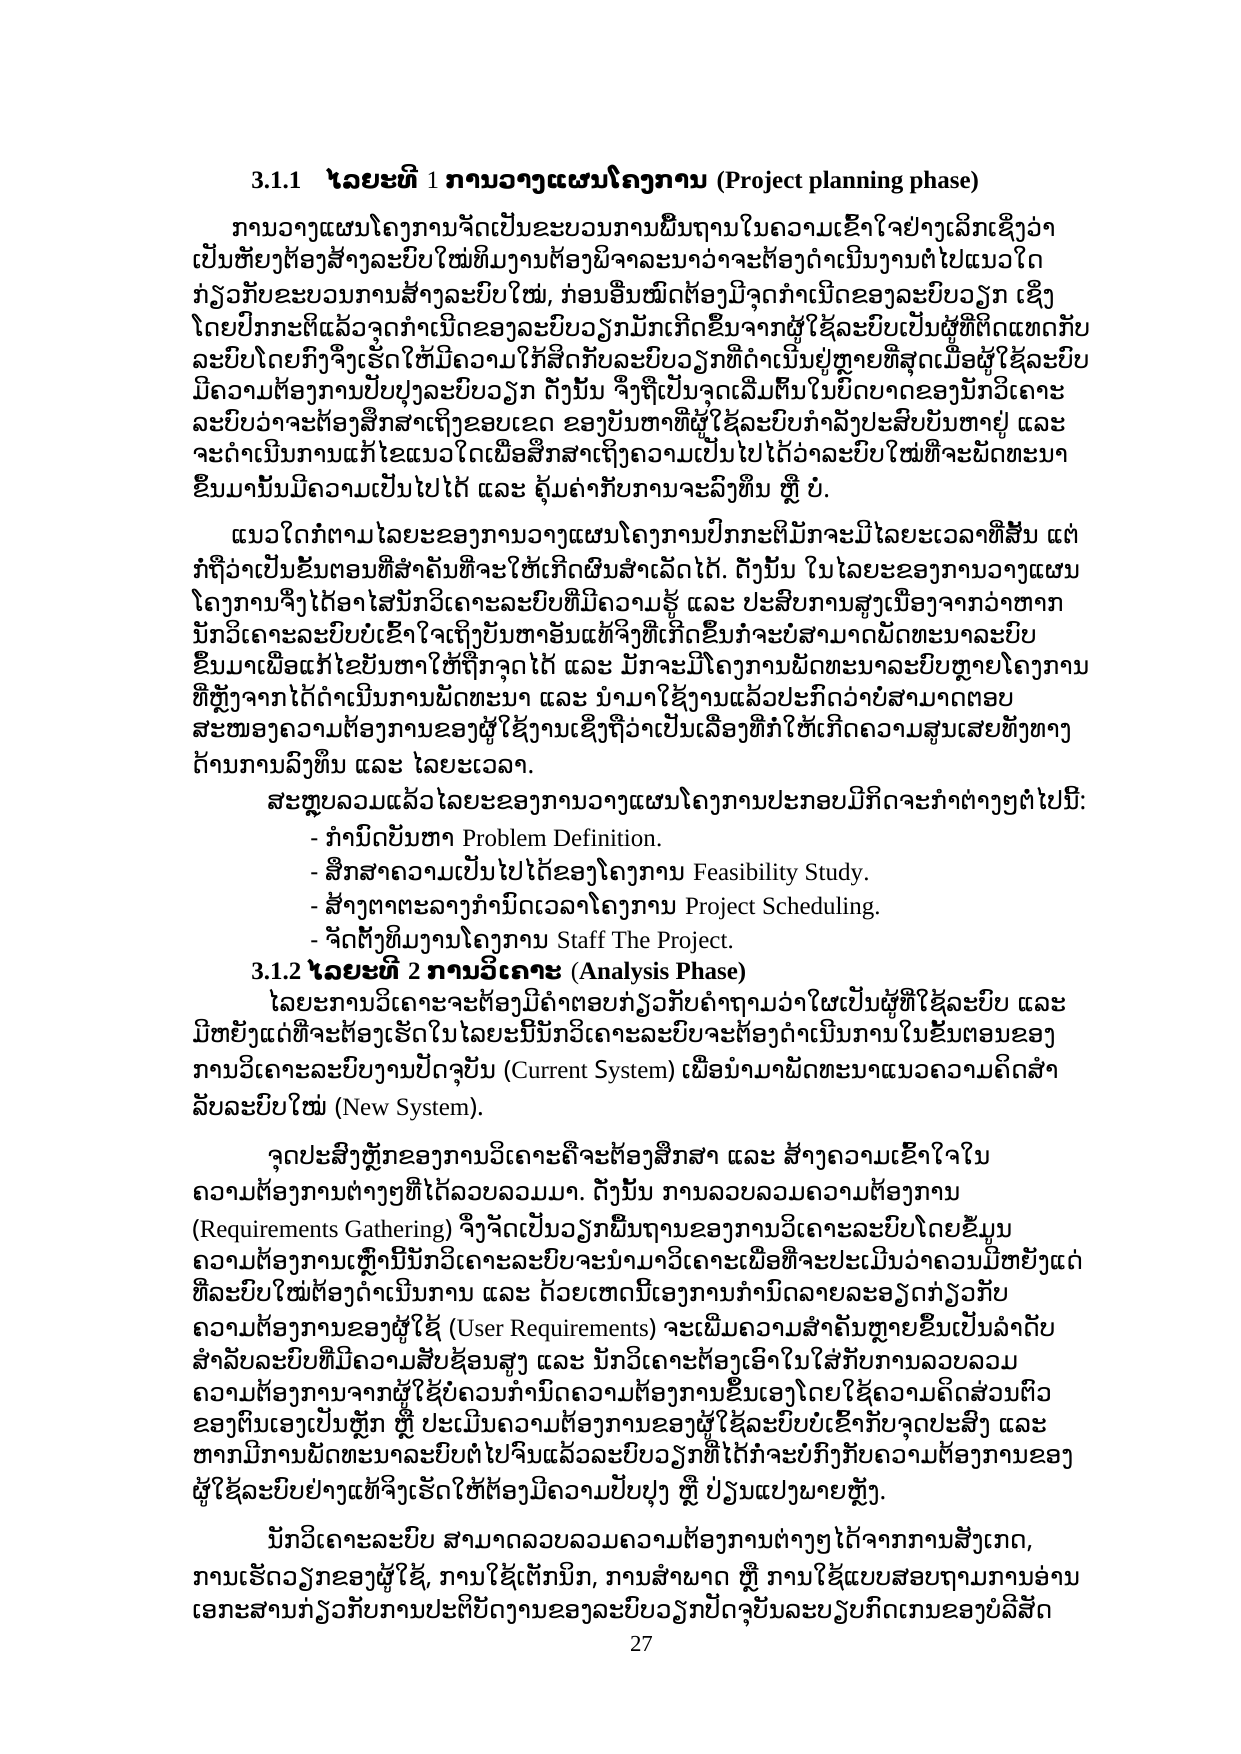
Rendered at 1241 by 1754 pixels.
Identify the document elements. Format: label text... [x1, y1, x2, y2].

text - ສ້າງຕາຕະລາງກໍານົດເວລາໂຄງການ Project Scheduling. [310, 888, 1090, 922]
subtitle 3.1.2 ໄລຍະທີ 2 ການວິເຄາະ (Analysis Phase) [251, 956, 1090, 985]
text - ສຶກສາຄວາມເປັນໄປໄດ້ຂອງໂຄງການ Feasibility Study. [310, 854, 1090, 888]
text ແນວໃດກໍ່ຕາມໄລຍະຂອງການວາງແຜນໂຄງການປົກກະຕິມັກຈະມີໄລຍະເວລາທີ່ສັ້ນ ແຕ່ກໍ່ຖືວ່າເປັນຂັ້ນຕອນທີ່ສຳຄັນທີ່ຈະໃຫ້ເກີດຜົນສຳເລັດໄດ້. ດັ່ງນັ້ນ ໃນໄລຍະຂອງການວາງແຜນໂຄງການຈຶ່ງໄດ້ອາໄສນັກວິເຄາະລະບົບທີ່ມີຄວາມຮູ້ ແລະ ປະສົບການສູງເນື່ອງຈາກວ່າຫາກນັກວິເຄາະລະບົບບໍ່ເຂົ້າໃຈເຖິງບັນຫາອັນແທ້ຈິງທີ່ເກີດຂຶ້ນກໍ່ຈະບໍ່ສາມາດພັດທະນາລະບົບຂຶ້ນມາເພື່ອແກ້ໄຂບັນຫາໃຫ້ຖືກຈຸດໄດ້ ແລະ ມັກຈະມີໂຄງການພັດທະນາລະບົບຫຼາຍໂຄງການທີ່ຫຼັງຈາກໄດ້ດຳເນີນການພັດທະນາ ແລະ ນໍາມາໃຊ້ງານແລ້ວປະກົດວ່າບໍ່ສາມາດຕອບສະໜອງຄວາມຕ້ອງການຂອງຜູ້ໃຊ້ງານເຊິ່ງຖືວ່າເປັນເລື່ອງທີ່ກໍ່ໃຫ້ເກີດຄວາມສູນເສຍທັງທາງດ້ານການລົງທຶນ ແລະ ໄລຍະເວລາ. [192, 520, 1090, 780]
text - ຈັດຕັ້ງທິມງານໂຄງການ Staff The Project. [310, 922, 1090, 956]
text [192, 1522, 1090, 1624]
text ຈຸດປະສົງຫຼັກຂອງການວິເຄາະຄືຈະຕ້ອງສຶກສາ ແລະ ສ້າງຄວາມເຂົ້າໃຈໃນຄວາມຕ້ອງການຕ່າງໆທີ່ໄດ້ລວບລວມມາ. ດັ່ງນັ້ນ ການລວບລວມຄວາມຕ້ອງການ (Requirements Gathering) ຈຶ່ງຈັດເປັນວຽກພື້ນຖານຂອງການວິເຄາະລະບົບໂດຍຂໍ້ມູນຄວາມຕ້ອງການເຫຼົ່ານີ້ນັກວິເຄາະລະບົບຈະນຳມາວິເຄາະເພື່ອທີ່ຈະປະເມີນວ່າຄວນມີຫຍັງແດ່ທີ່ລະບົບໃໝ່ຕ້ອງດຳເນີນການ ແລະ ດ້ວຍເຫດນີ້ເອງການກຳນົດລາຍລະອຽດກ່ຽວກັບຄວາມຕ້ອງການຂອງຜູ້ໃຊ້ (User Requirements) ຈະເພີ່ມຄວາມສຳຄັນຫຼາຍຂຶ້ນເປັນລຳດັບສຳລັບລະບົບທີ່ມີຄວາມສັບຊ້ອນສູງ ແລະ ນັກວິເຄາະຕ້ອງເອົາໃນໃສ່ກັບການລວບລວມຄວາມຕ້ອງການຈາກຜູ້ໃຊ້ບໍ່ຄວນກຳນົດຄວາມຕ້ອງການຂຶ້ນເອງໂດຍໃຊ້ຄວາມຄິດສ່ວນຕົວຂອງຕົນເອງເປັນຫຼັກ ຫຼື ປະເມີນຄວາມຕ້ອງການຂອງຜູ້ໃຊ້ລະບົບບໍ່ເຂົ້າກັບຈຸດປະສົງ ແລະ ຫາກມີການພັດທະນາລະບົບຕໍ່ໄປຈົນແລ້ວລະບົບວຽກທີ່ໄດ້ກໍ່ຈະບໍ່ກົງກັບຄວາມຕ້ອງການຂອງຜູ້ໃຊ້ລະບົບຢ່າງແທ້ຈິງເຮັດໃຫ້ຕ້ອງມີຄວາມປັບປຸງ ຫຼື ປ່ຽນແປງພາຍຫຼັງ. [192, 1142, 1090, 1507]
subtitle ໄລຍະທີ 1 ການວາງແຜນໂຄງການ (Project planning phase) [251, 165, 1090, 195]
text - ກໍານົດບັນຫາ Problem Definition. [310, 820, 1090, 854]
text ການວາງແຜນໂຄງການຈັດເປັນຂະບວນການພື້ນຖານໃນຄວາມເຂົ້າໃຈຢ່າງເລິກເຊິ່ງວ່າເປັນຫັຍງຕ້ອງສ້າງລະບົບໃໝ່ທິມງານຕ້ອງພິຈາລະນາວ່າຈະຕ້ອງດຳເນີນງານຕໍ່ໄປແນວໃດກ່ຽວກັບຂະບວນການສ້າງລະບົບໃໝ່, ກ່ອນອື່ນໝົດຕ້ອງມີຈຸດກຳເນີດຂອງລະບົບວຽກ ເຊິ່ງໂດຍປົກກະຕິແລ້ວຈຸດກຳເນີດຂອງລະບົບວຽກມັກເກີດຂຶ້ນຈາກຜູ້ໃຊ້ລະບົບເປັນຜູ້ທີ່ຕິດແທດກັບລະບົບໂດຍກົງຈຶ່ງເຮັດໃຫ້ມີຄວາມໃກ້ສິດກັບລະບົບວຽກທີ່ດຳເນີນຢູ່ຫຼາຍທີ່ສຸດເມື່ອຜູ້ໃຊ້ລະບົບມີຄວາມຕ້ອງການປັບປຸງລະບົບວຽກ ດັ່ງນັ້ນ ຈຶ່ງຖືເປັນຈຸດເລີ່ມຕົ້ນໃນບົດບາດຂອງນັກວິເຄາະລະບົບວ່າຈະຕ້ອງສຶກສາເຖິງຂອບເຂດ ຂອງບັນຫາທີ່ຜູ້ໃຊ້ລະບົບກຳລັງປະສົບບັນຫາຢູ່ ແລະ ຈະດຳເນີນການແກ້ໄຂແນວໃດເພື່ອສຶກສາເຖິງຄວາມເປັນໄປໄດ້ວ່າລະບົບໃໝ່ທີ່ຈະພັດທະນາຂຶ້ນມານັ້ນມີຄວາມເປັນໄປໄດ້ ແລະ ຄຸ້ມຄ່າກັບການຈະລົງທຶນ ຫຼື ບໍ່. [192, 214, 1090, 505]
text ສະຫຼຸບລວມແລ້ວໄລຍະຂອງການວາງແຜນໂຄງການປະກອບມີກິດຈະກໍາຕ່າງໆຕໍ່ໄປນີ້: [192, 783, 1090, 817]
text ໄລຍະການວິເຄາະຈະຕ້ອງມີຄຳຕອບກ່ຽວກັບຄຳຖາມວ່າໃຜເປັນຜູ້ທີ່ໃຊ້ລະບົບ ແລະ ມີຫຍັງແດ່ທີ່ຈະຕ້ອງເຮັດໃນໄລຍະນີ້ນັກວິເຄາະລະບົບຈະຕ້ອງດຳເນີນການໃນຂັ້ນຕອນຂອງການວິເຄາະລະບົບງານປັດຈຸບັນ (Current System) ເພື່ອນໍາມາພັດທະນາແນວຄວາມຄິດສໍາລັບລະບົບໃໝ່ (New System). [192, 988, 1090, 1122]
